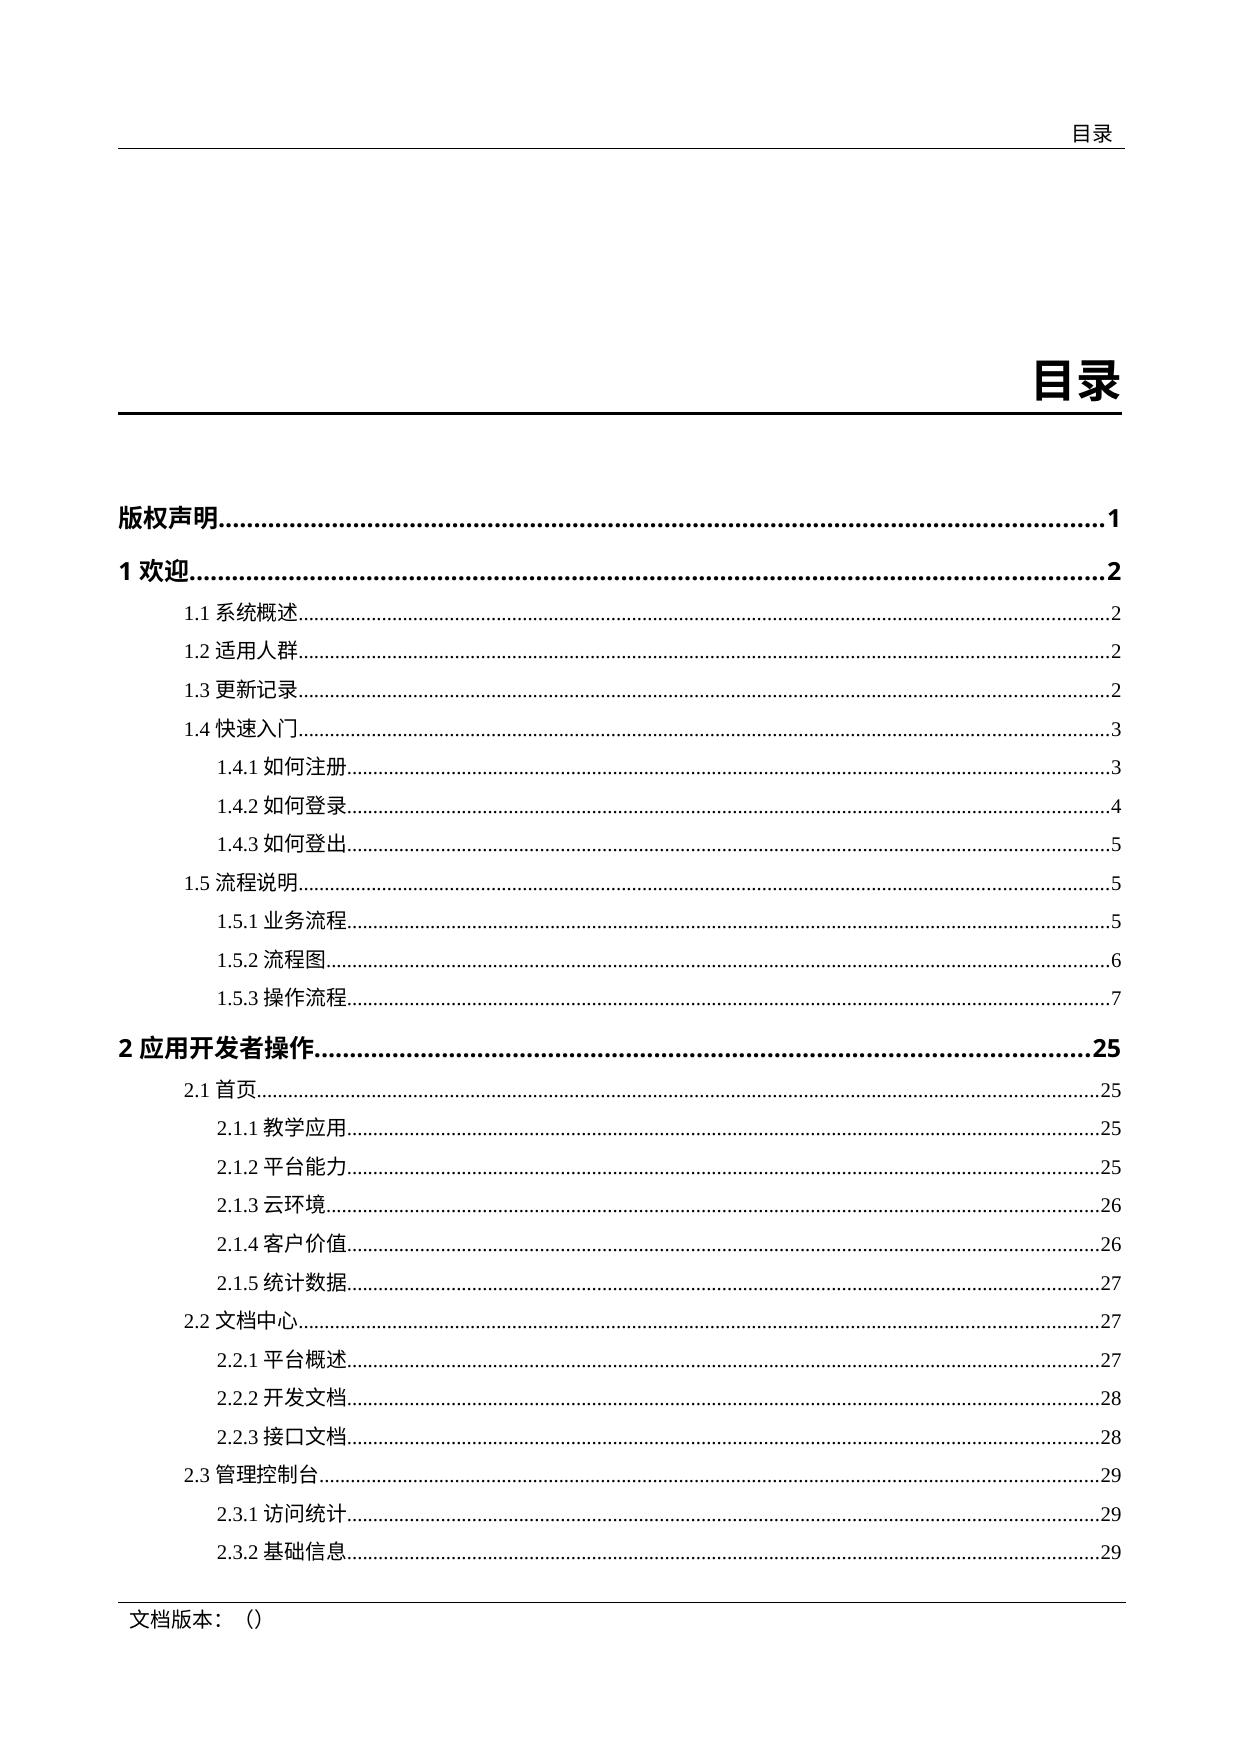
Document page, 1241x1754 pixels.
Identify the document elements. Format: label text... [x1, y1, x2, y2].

text 2.1.2 平台能力 25 [217, 1150, 1122, 1180]
text 1.2 适用人群 2 [184, 635, 1122, 665]
text 2.1.1 教学应用 25 [217, 1112, 1122, 1142]
text 1.5.1 业务流程 5 [217, 904, 1122, 935]
text 2.1.5 统计数据 27 [217, 1266, 1122, 1296]
text 2.2.1 平台概述 27 [217, 1343, 1122, 1373]
text 1.5.3 操作流程 7 [217, 982, 1122, 1012]
text 版权声明 1 [118, 499, 1122, 535]
text 2 应用开发者操作 25 [118, 1028, 1122, 1065]
text 1.4.1 如何注册 3 [217, 750, 1122, 781]
text 2.2.3 接口文档 28 [217, 1420, 1122, 1450]
text 1.4.3 如何登出 5 [217, 827, 1122, 858]
text 1.1 系统概述 2 [184, 596, 1122, 626]
text 1 欢迎 2 [118, 552, 1122, 588]
text 1.5.2 流程图 6 [217, 943, 1122, 973]
text 2.3 管理控制台 29 [184, 1458, 1122, 1489]
text 2.2 文档中心 27 [184, 1304, 1122, 1334]
text 1.4.2 如何登录 4 [217, 789, 1122, 819]
text 1.4 快速入门 3 [184, 712, 1122, 742]
text 目录 [118, 344, 1122, 412]
text 2.1.4 客户价值 26 [217, 1227, 1122, 1257]
text 2.1.3 云环境 26 [217, 1189, 1122, 1219]
text 1.5 流程说明 5 [184, 866, 1122, 896]
text 2.1 首页 25 [184, 1073, 1122, 1103]
text 2.3.1 访问统计 29 [217, 1497, 1122, 1527]
text 2.3.2 基础信息 29 [217, 1536, 1122, 1566]
text 2.2.2 开发文档 28 [217, 1381, 1122, 1412]
text 1.3 更新记录 2 [184, 673, 1122, 703]
